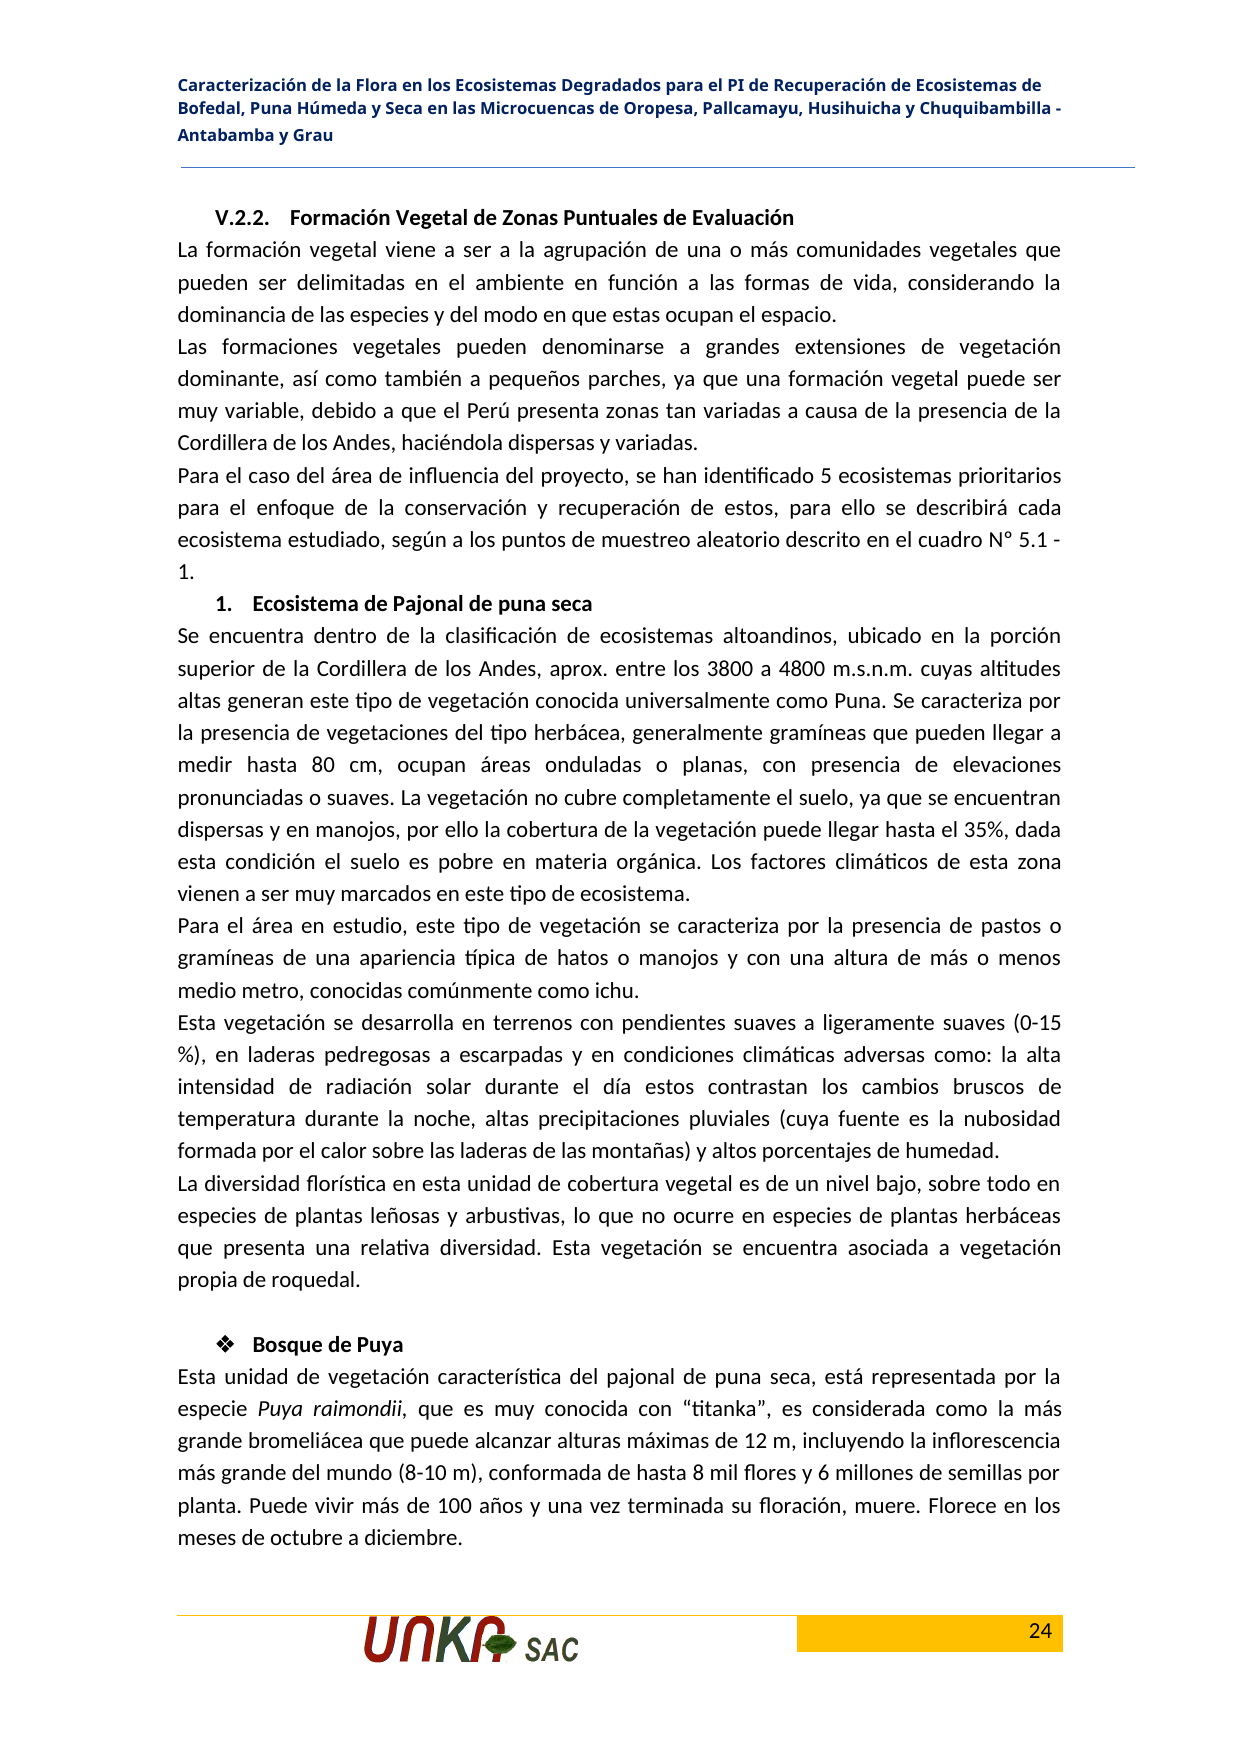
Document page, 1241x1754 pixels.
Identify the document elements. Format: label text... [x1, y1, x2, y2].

picture [363, 1616, 579, 1663]
text Esta vegetación se desarrolla en terrenos con pendientes suaves a ligeramente suaves (0-15 %), en laderas pedregosas a escarpadas y en condiciones climáticas adversas como: la alta intensidad de radiación solar durante el día estos contrastan los cambios bruscos de temperatura durante la noche, altas precipitaciones pluviales (cuya fuente es la nubosidad formada por el calor sobre las laderas de las montañas) y altos porcentajes de humedad. [177, 1008, 1063, 1165]
text Las formaciones vegetales pueden denominarse a grandes extensiones de vegetación dominante, así como también a pequeños parches, ya que una formación vegetal puede ser muy variable, debido a que el Perú presenta zonas tan variadas a causa de la presencia de la Cordillera de los Andes, haciéndola dispersas y variadas. [177, 332, 1063, 457]
subtitle Formación Vegetal de Zonas Puntuales de Evaluación [215, 203, 1063, 231]
text Se encuentra dentro de la clasificación de ecosistemas altoandinos, ubicado en la porción superior de la Cordillera de los Andes, aprox. entre los 3800 a 4800 m.s.n.m. cuyas altitudes altas generan este tipo de vegetación conocida universalmente como Puna. Se caracteriza por la presencia de vegetaciones del tipo herbácea, generalmente gramíneas que pueden llegar a medir hasta 80 cm, ocupan áreas onduladas o planas, con presencia de elevaciones pronunciadas o suaves. La vegetación no cubre completamente el suelo, ya que se encuentran dispersas y en manojos, por ello la cobertura de la vegetación puede llegar hasta el 35%, dada esta condición el suelo es pobre en materia orgánica. Los factores climáticos de esta zona vienen a ser muy marcados en este tipo de ecosistema. [177, 622, 1063, 907]
text Para el área en estudio, este tipo de vegetación se caracteriza por la presencia de pastos o gramíneas de una apariencia típica de hatos o manojos y con una altura de más o menos medio metro, conocidas comúnmente como ichu. [177, 911, 1063, 1004]
text La formación vegetal viene a ser a la agrupación de una o más comunidades vegetales que pueden ser delimitadas en el ambiente en función a las formas de vida, considerando la dominancia de las especies y del modo en que estas ocupan el espacio. [177, 235, 1063, 328]
list Ecosistema de Pajonal de puna seca [215, 589, 1063, 617]
text Para el caso del área de influencia del proyecto, se han identificado 5 ecosistemas prioritarios para el enfoque de la conservación y recuperación de estos, para ello se describirá cada ecosistema estudiado, según a los puntos de muestreo aleatorio descrito en el cuadro Nº 5.1 -1. [177, 461, 1063, 585]
text La diversidad florística en esta unidad de cobertura vegetal es de un nivel bajo, sobre todo en especies de plantas leñosas y arbustivas, lo que no ocurre en especies de plantas herbáceas que presenta una relativa diversidad. Esta vegetación se encuentra asociada a vegetación propia de roquedal. [177, 1169, 1063, 1293]
list Bosque de Puya [215, 1330, 1063, 1358]
text Esta unidad de vegetación característica del pajonal de puna seca, está representada por la especie Puya raimondii, que es muy conocida con “titanka”, es considerada como la más grande bromeliácea que puede alcanzar alturas máximas de 12 m, incluyendo la inflorescencia más grande del mundo (8-10 m), conformada de hasta 8 mil flores y 6 millones de semillas por planta. Puede vivir más de 100 años y una vez terminada su floración, muere. Florece en los meses de octubre a diciembre. [177, 1362, 1063, 1551]
